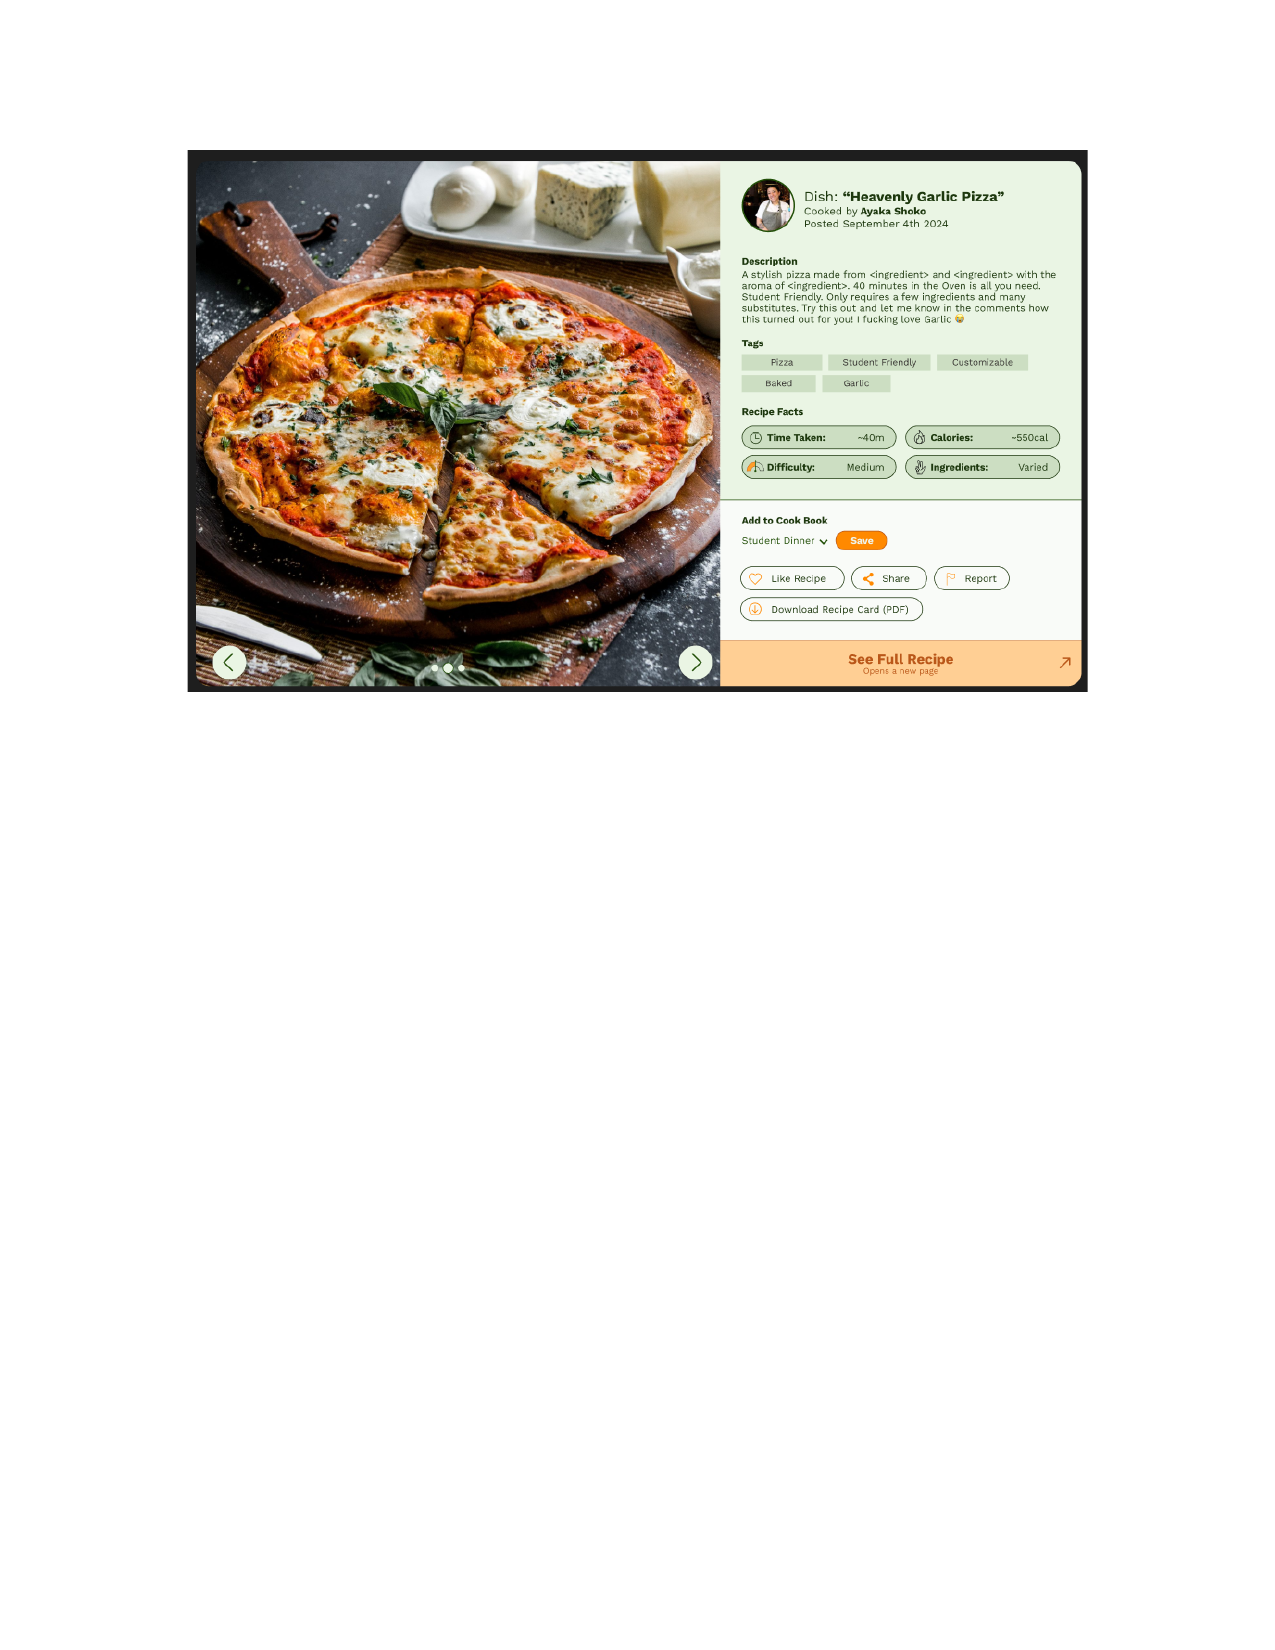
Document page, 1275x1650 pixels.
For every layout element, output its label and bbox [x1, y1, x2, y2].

picture [187, 150, 1088, 692]
